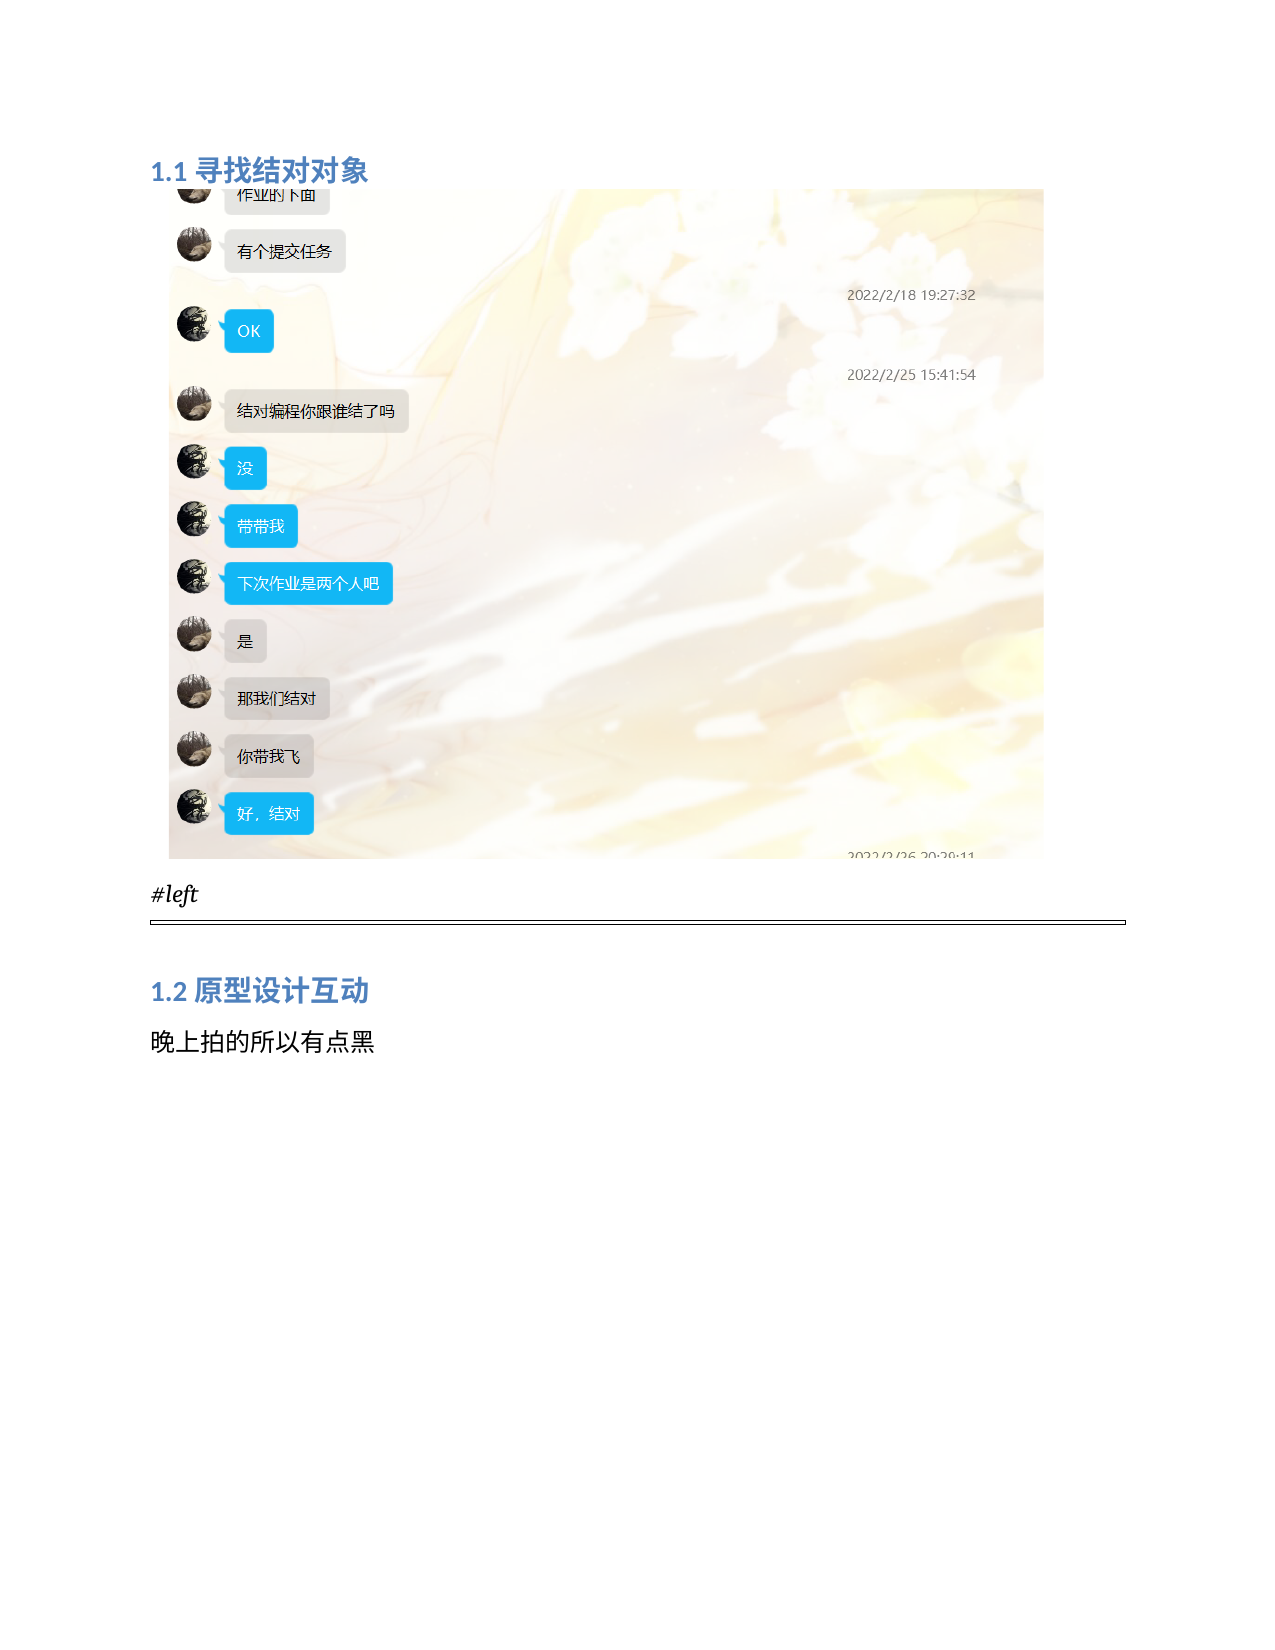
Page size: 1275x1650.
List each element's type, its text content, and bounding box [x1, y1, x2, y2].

picture [168, 189, 1044, 859]
text #left [150, 880, 1125, 908]
subtitle 1.2 原型设计互动 [150, 971, 1125, 1010]
text 晚上拍的所以有点黑 [150, 1029, 1125, 1058]
subtitle 1.1 寻找结对对象 [150, 150, 1125, 190]
